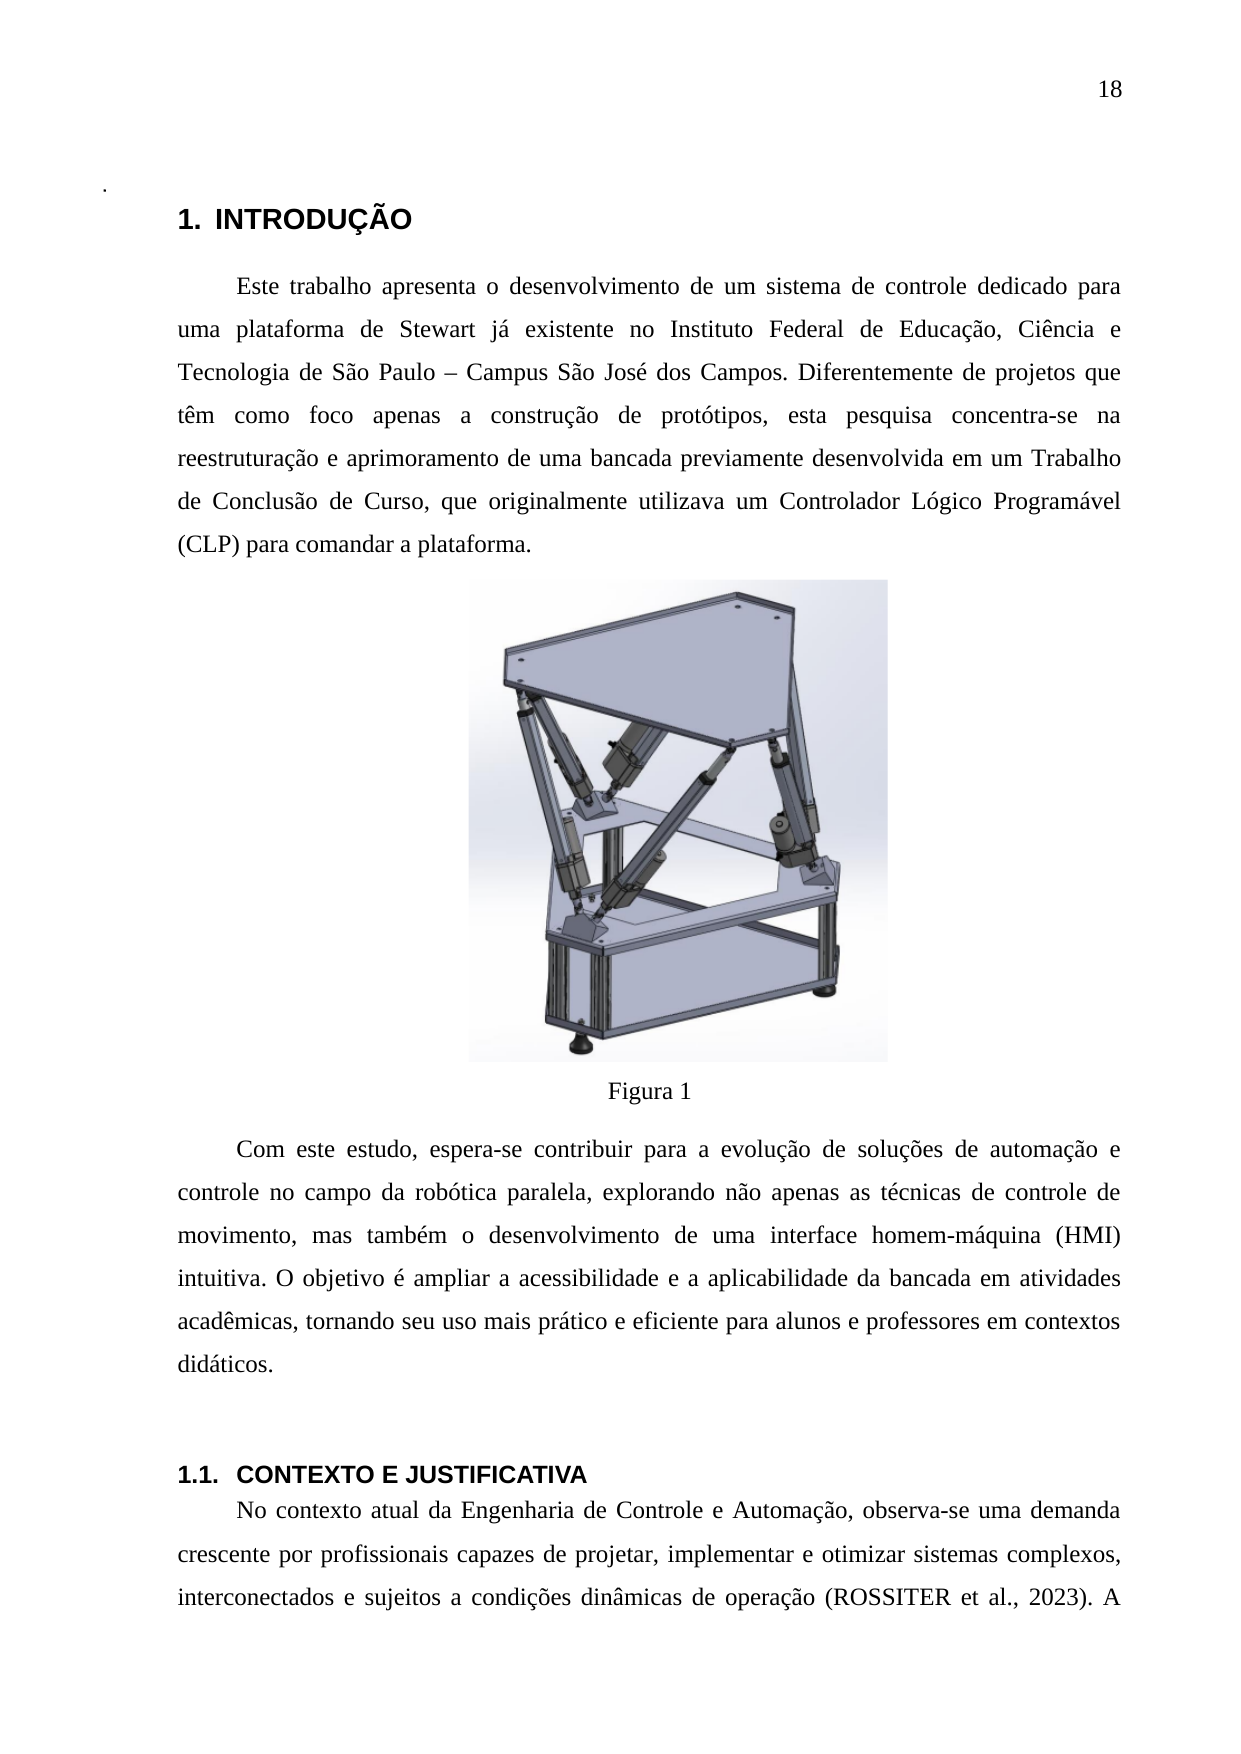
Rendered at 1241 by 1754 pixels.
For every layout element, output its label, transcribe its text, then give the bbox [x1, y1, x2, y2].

text INTRODUÇÃO [177, 202, 1122, 236]
text Com este estudo, espera-se contribuir para a evolução de soluções de automação e controle no campo da robótica paralela, explorando não apenas as técnicas de controle de movimento, mas também o desenvolvimento de uma interface homem-máquina (HMI) intuitiva. O objetivo é ampliar a acessibilidade e a aplicabilidade da bancada em atividades acadêmicas, tornando seu uso mais prático e eficiente para alunos e professores em contextos didáticos. [177, 1134, 1122, 1378]
text Figura 1 [177, 1076, 1122, 1105]
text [177, 1496, 1122, 1611]
text Contexto e Justificativa [177, 1461, 1122, 1489]
text Este trabalho apresenta o desenvolvimento de um sistema de controle dedicado para uma plataforma de Stewart já existente no Instituto Federal de Educação, Ciência e Tecnologia de São Paulo – Campus São José dos Campos. Diferentemente de projetos que têm como foco apenas a construção de protótipos, esta pesquisa concentra-se na reestruturação e aprimoramento de uma bancada previamente desenvolvida em um Trabalho de Conclusão de Curso, que originalmente utilizava um Controlador Lógico Programável (CLP) para comandar a plataforma. [177, 271, 1122, 558]
picture [468, 572, 890, 1062]
